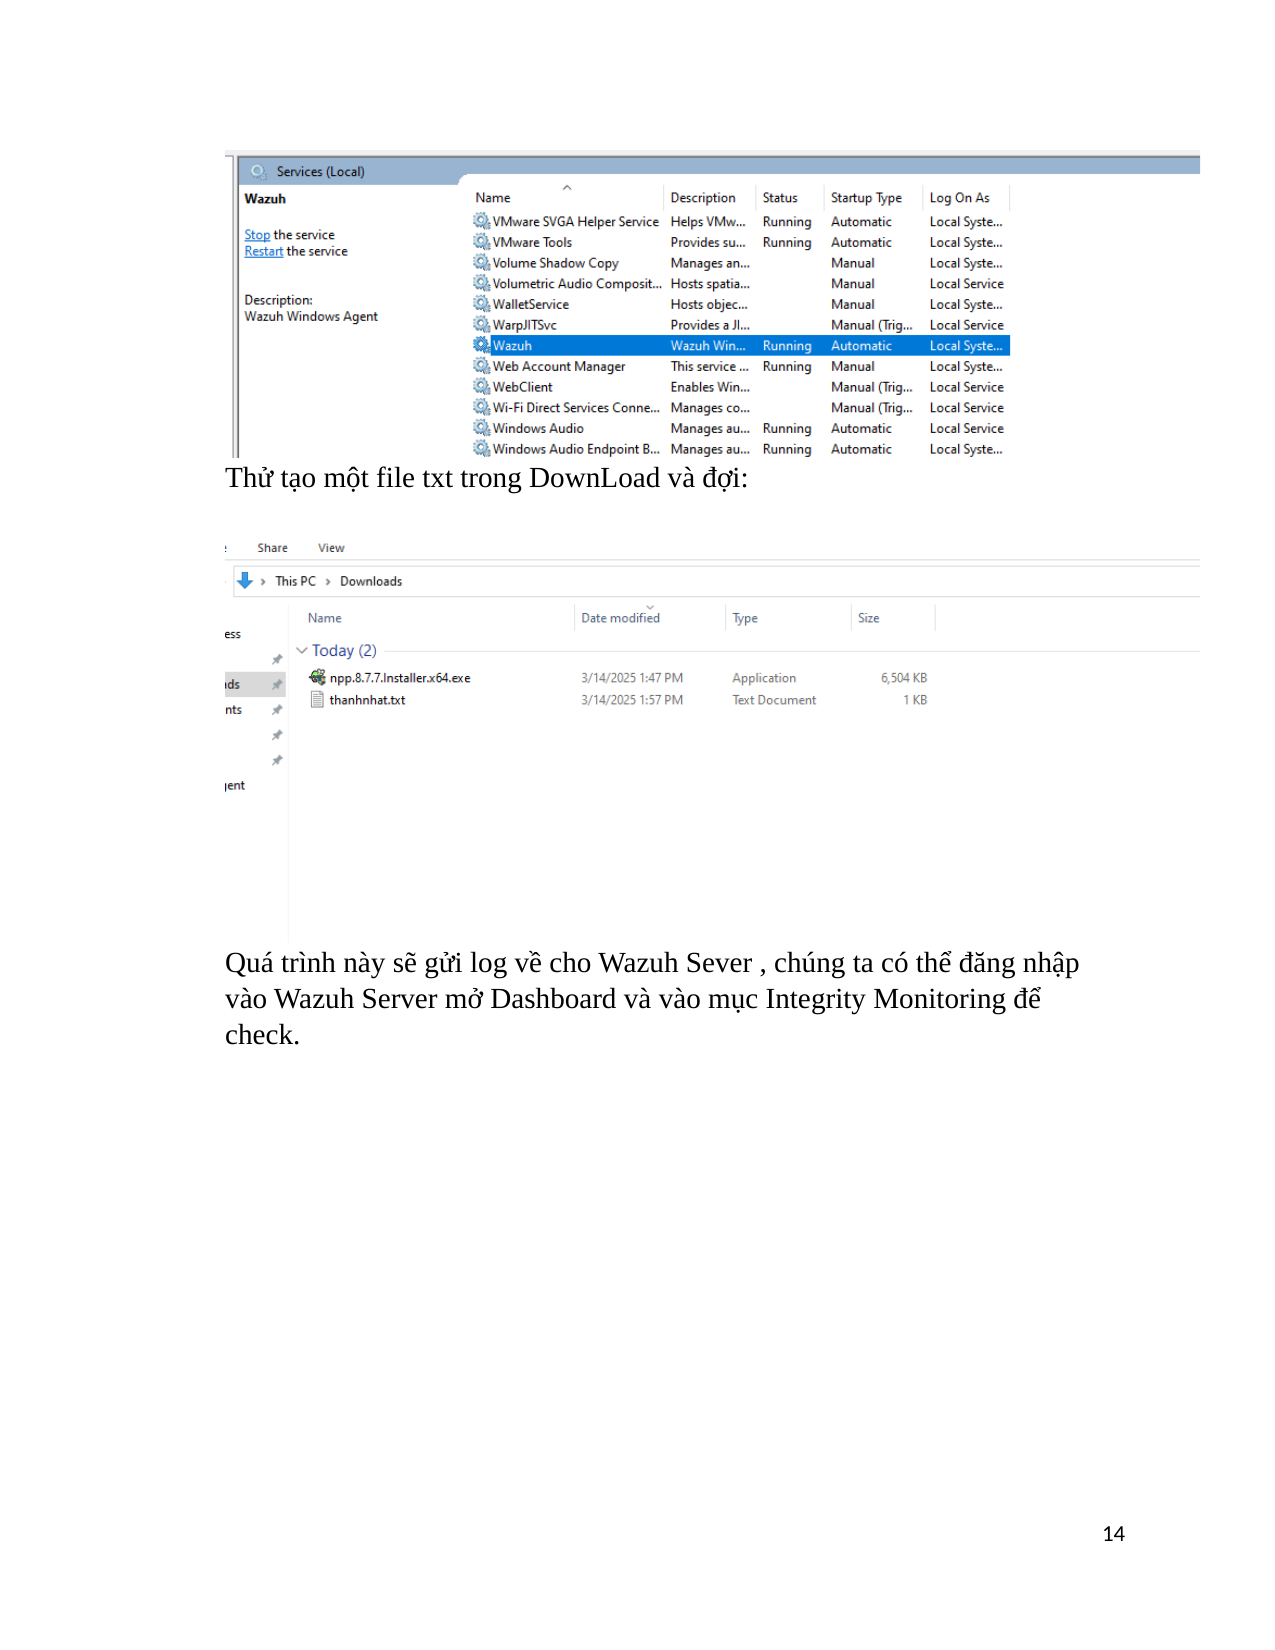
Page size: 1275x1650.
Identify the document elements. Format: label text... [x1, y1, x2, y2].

list Quá trình này sẽ gửi log về cho Wazuh Sever , chúng ta có thể đăng nhập vào Wazuh Server mở Dashboard và vào mục Integrity Monitoring để check. [225, 945, 1125, 1051]
list Thử tạo một file txt trong DownLoad và đợi: [225, 460, 1125, 493]
picture [225, 150, 1200, 458]
picture [225, 532, 1200, 943]
